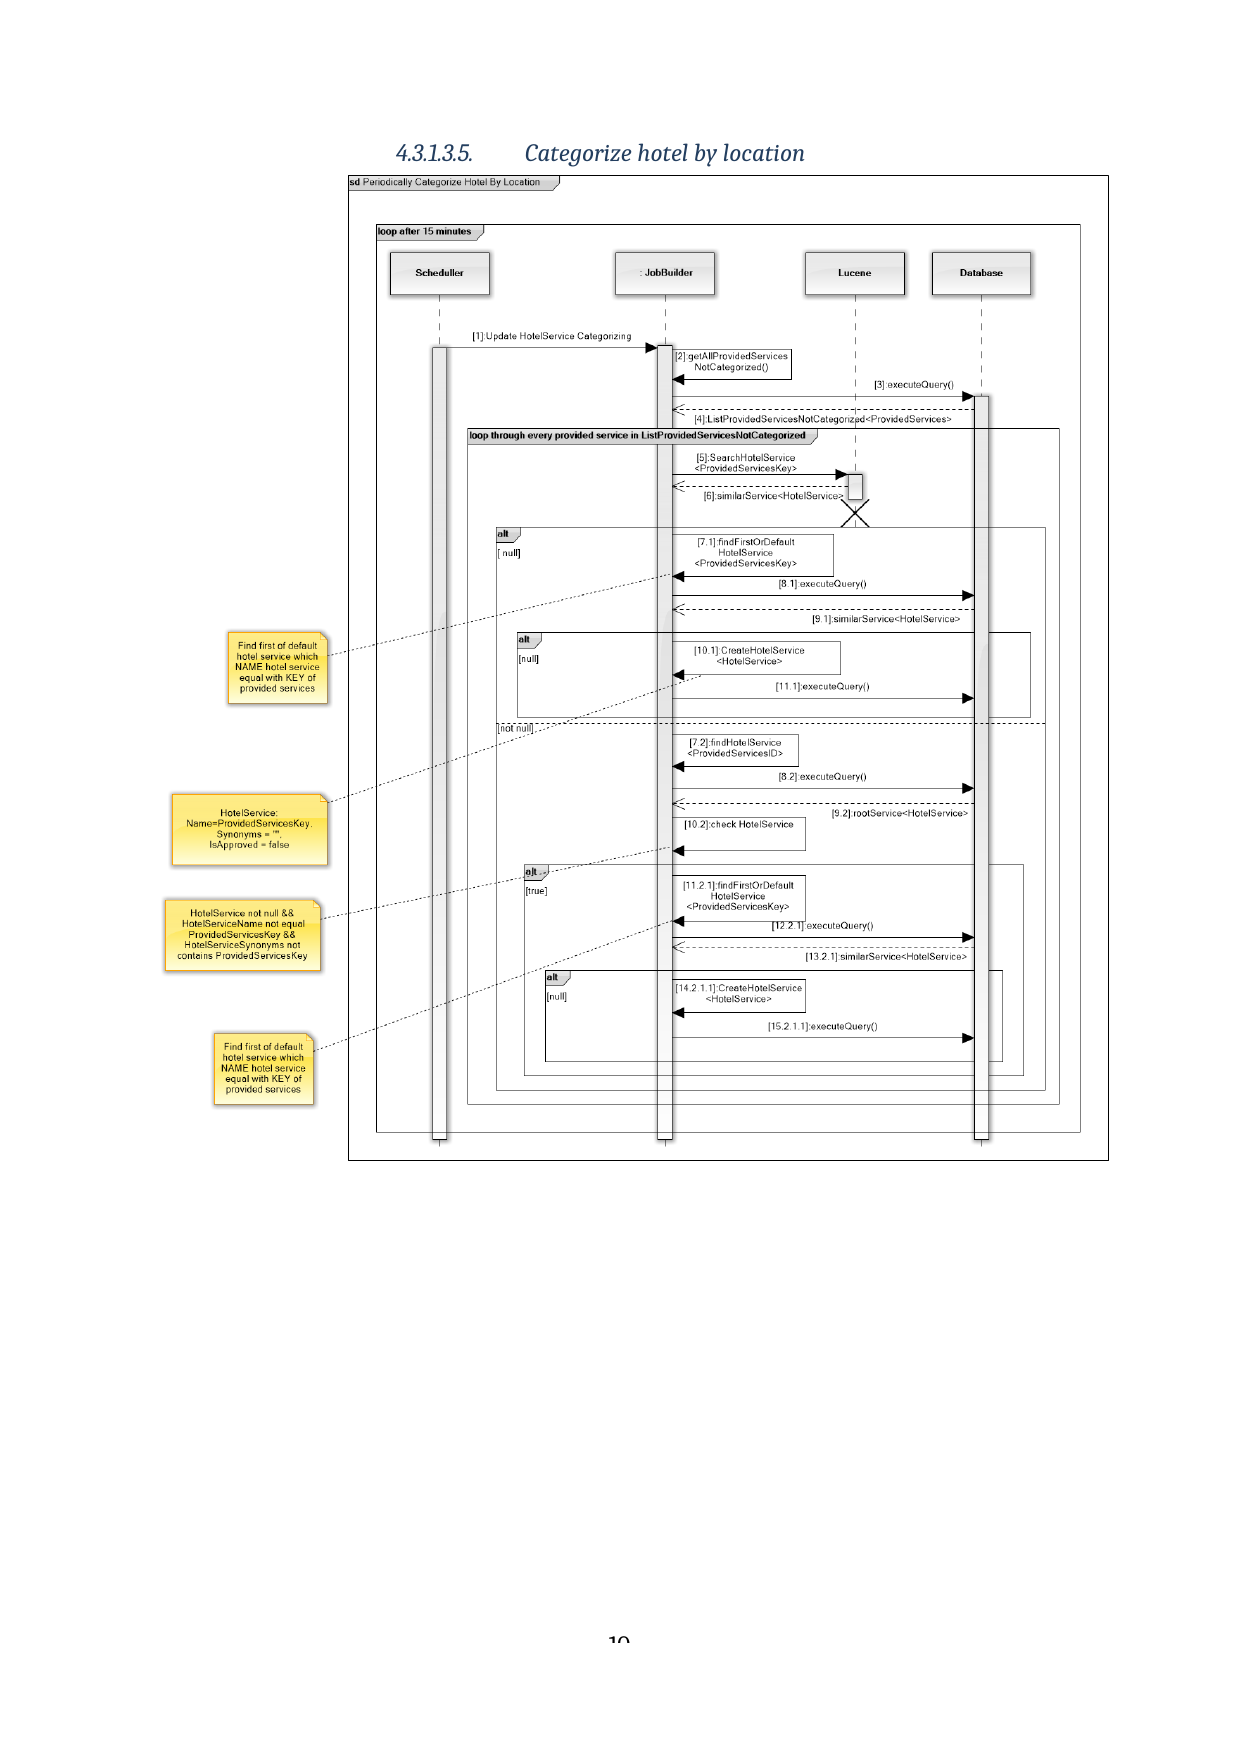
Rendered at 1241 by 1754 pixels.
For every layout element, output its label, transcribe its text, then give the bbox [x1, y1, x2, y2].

picture [159, 169, 1126, 1178]
list Categorize hotel by location [396, 138, 1146, 167]
